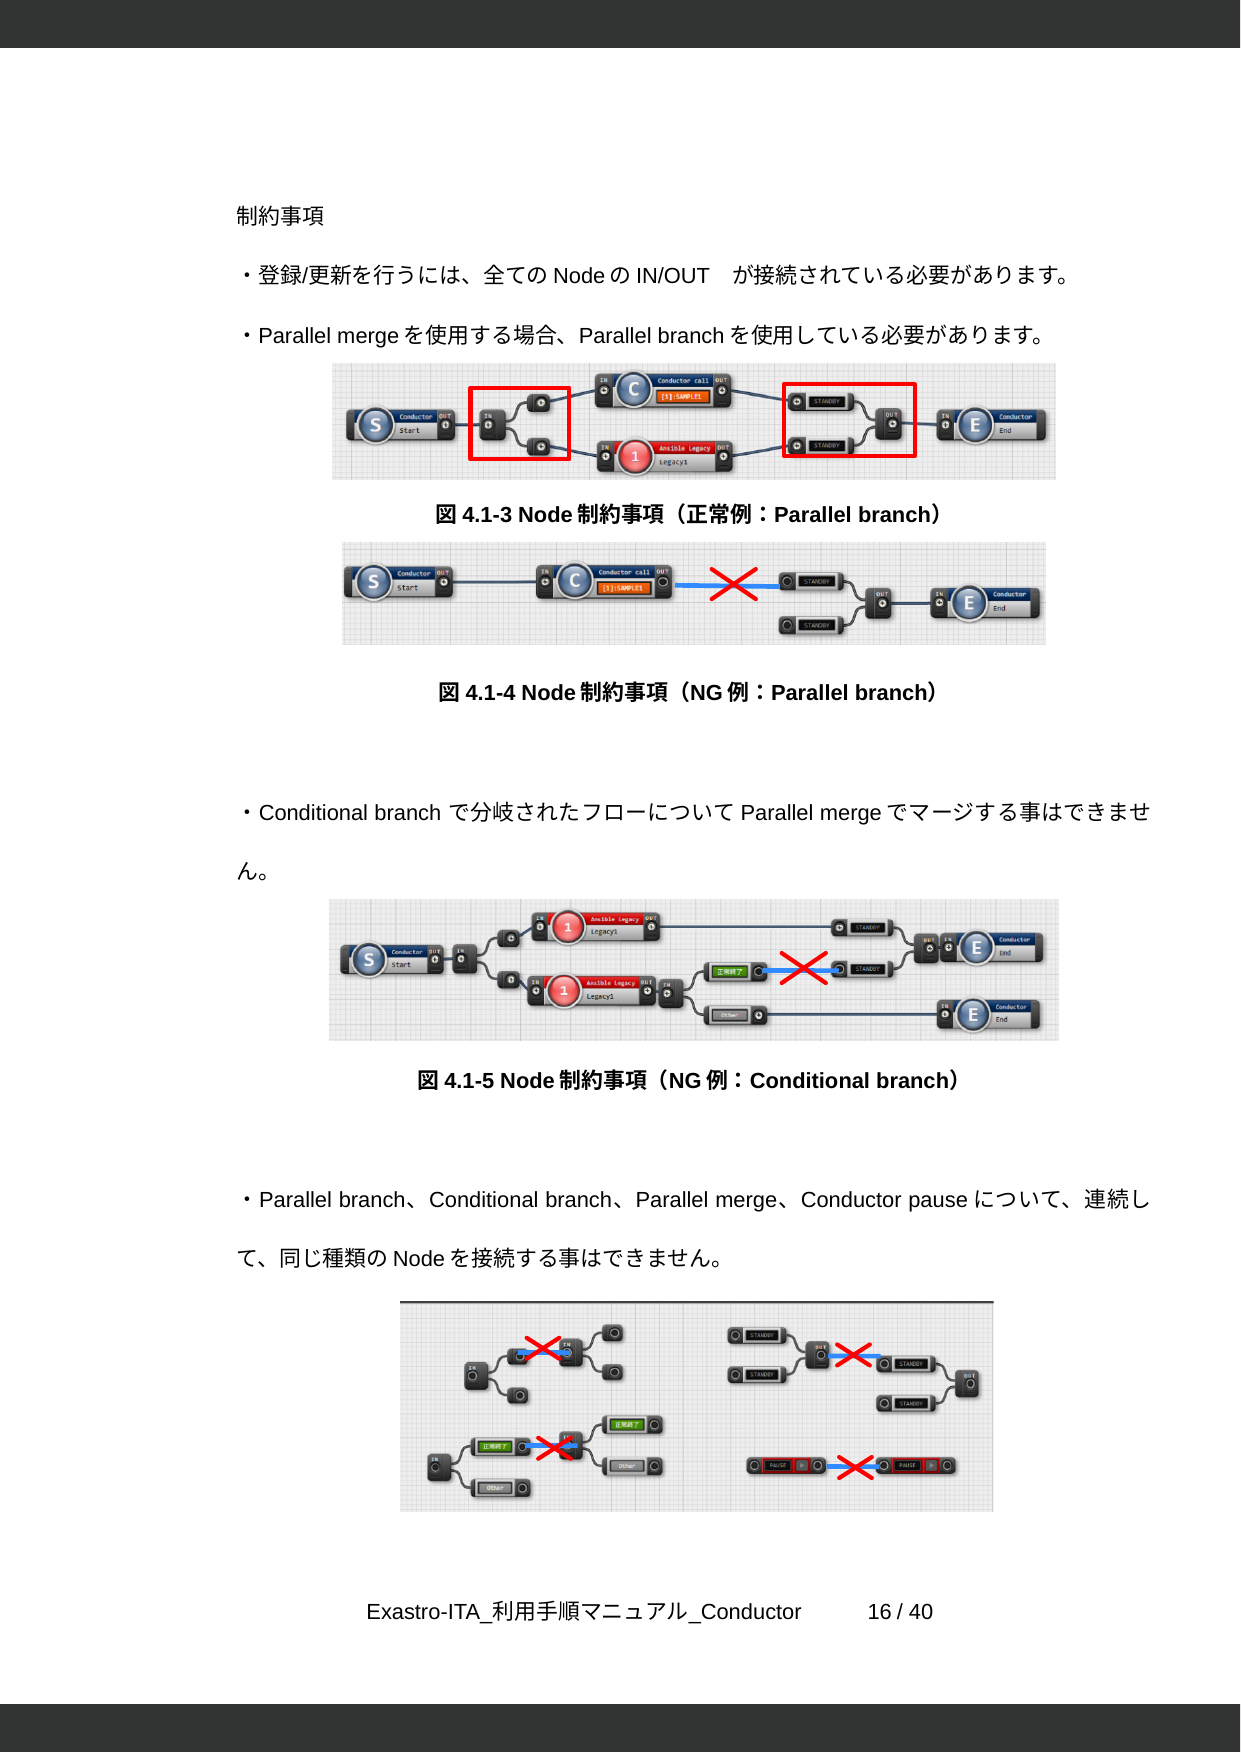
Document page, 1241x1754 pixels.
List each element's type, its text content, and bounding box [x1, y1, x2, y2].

picture [328, 899, 1059, 1041]
text ・Parallel branch、Conditional branch、Parallel merge、Conductor pauseについて、連続して、同じ種類のNodeを接続する事はできません。 [236, 1168, 1152, 1287]
picture [0, 1704, 1241, 1752]
picture [400, 1301, 994, 1512]
text ・Parallel mergeを使用する場合、Parallel branchを使用している必要があります。 [236, 304, 1152, 363]
text 図 4.1-3 Node制約事項（正常例：Parallel branch） [236, 483, 1152, 542]
text ・登録/更新を行うには、全てのNodeのIN/OUT が接続されている必要があります。 [236, 244, 1152, 304]
text ・Conditional branch で分岐されたフローについてParallel mergeでマージする事はできません。 [236, 781, 1152, 900]
picture [0, 0, 1241, 48]
text 図 4.1-5 Node制約事項（NG例：Conditional branch） [236, 1049, 1152, 1108]
picture [342, 542, 1046, 645]
picture [332, 363, 1056, 480]
text 図 4.1-4 Node制約事項（NG例：Parallel branch） [236, 661, 1152, 721]
text 制約事項 [236, 185, 1152, 244]
